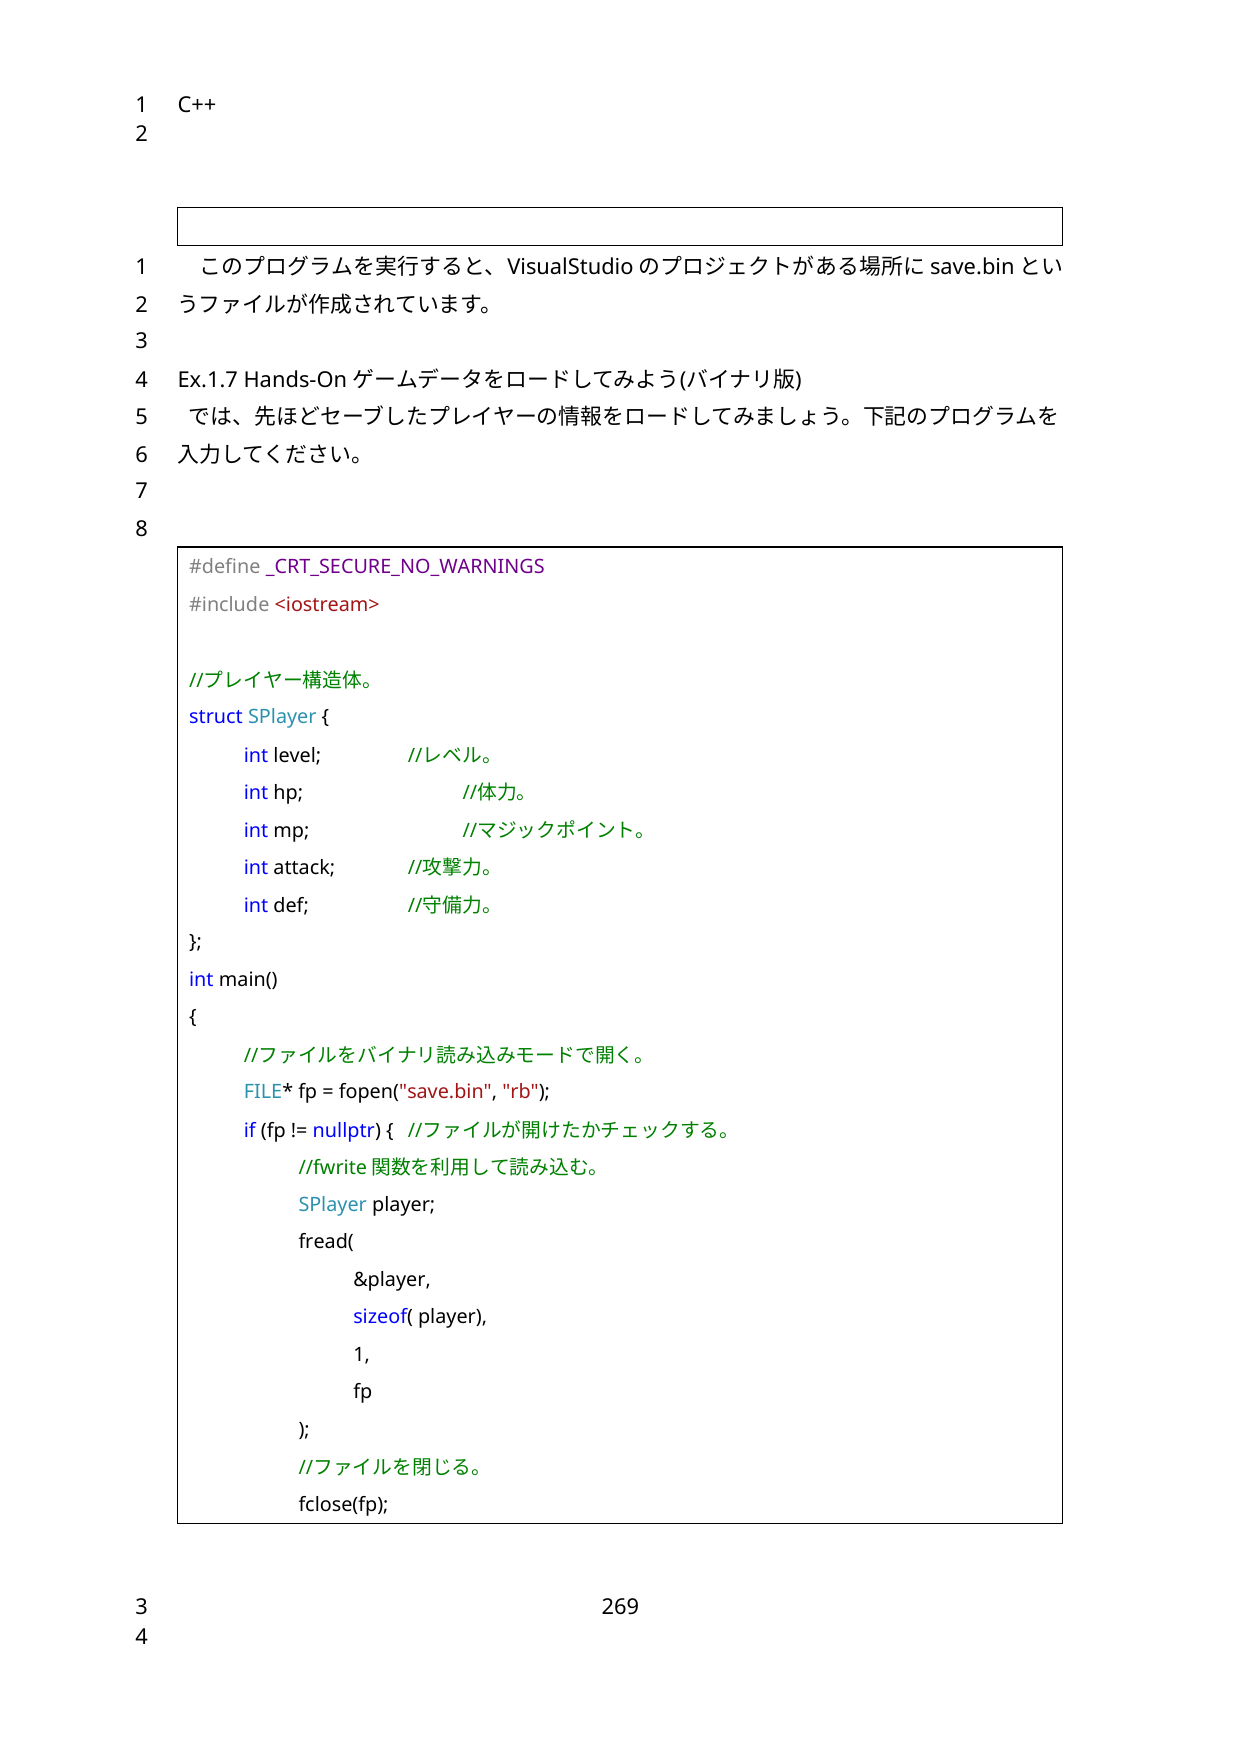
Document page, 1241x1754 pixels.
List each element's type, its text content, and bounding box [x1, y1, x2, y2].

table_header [178, 208, 1062, 245]
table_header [178, 548, 1062, 1522]
text このプログラムを実行すると、VisualStudioのプロジェクトがある場所にsave.binというファイルが作成されています。 [177, 246, 1063, 321]
text では、先ほどセーブしたプレイヤーの情報をロードしてみましょう。下記のプログラムを入力してください。 [177, 396, 1063, 471]
subtitle Ex.1.7 Hands-On ゲームデータをロードしてみよう(バイナリ版) [177, 359, 1063, 396]
